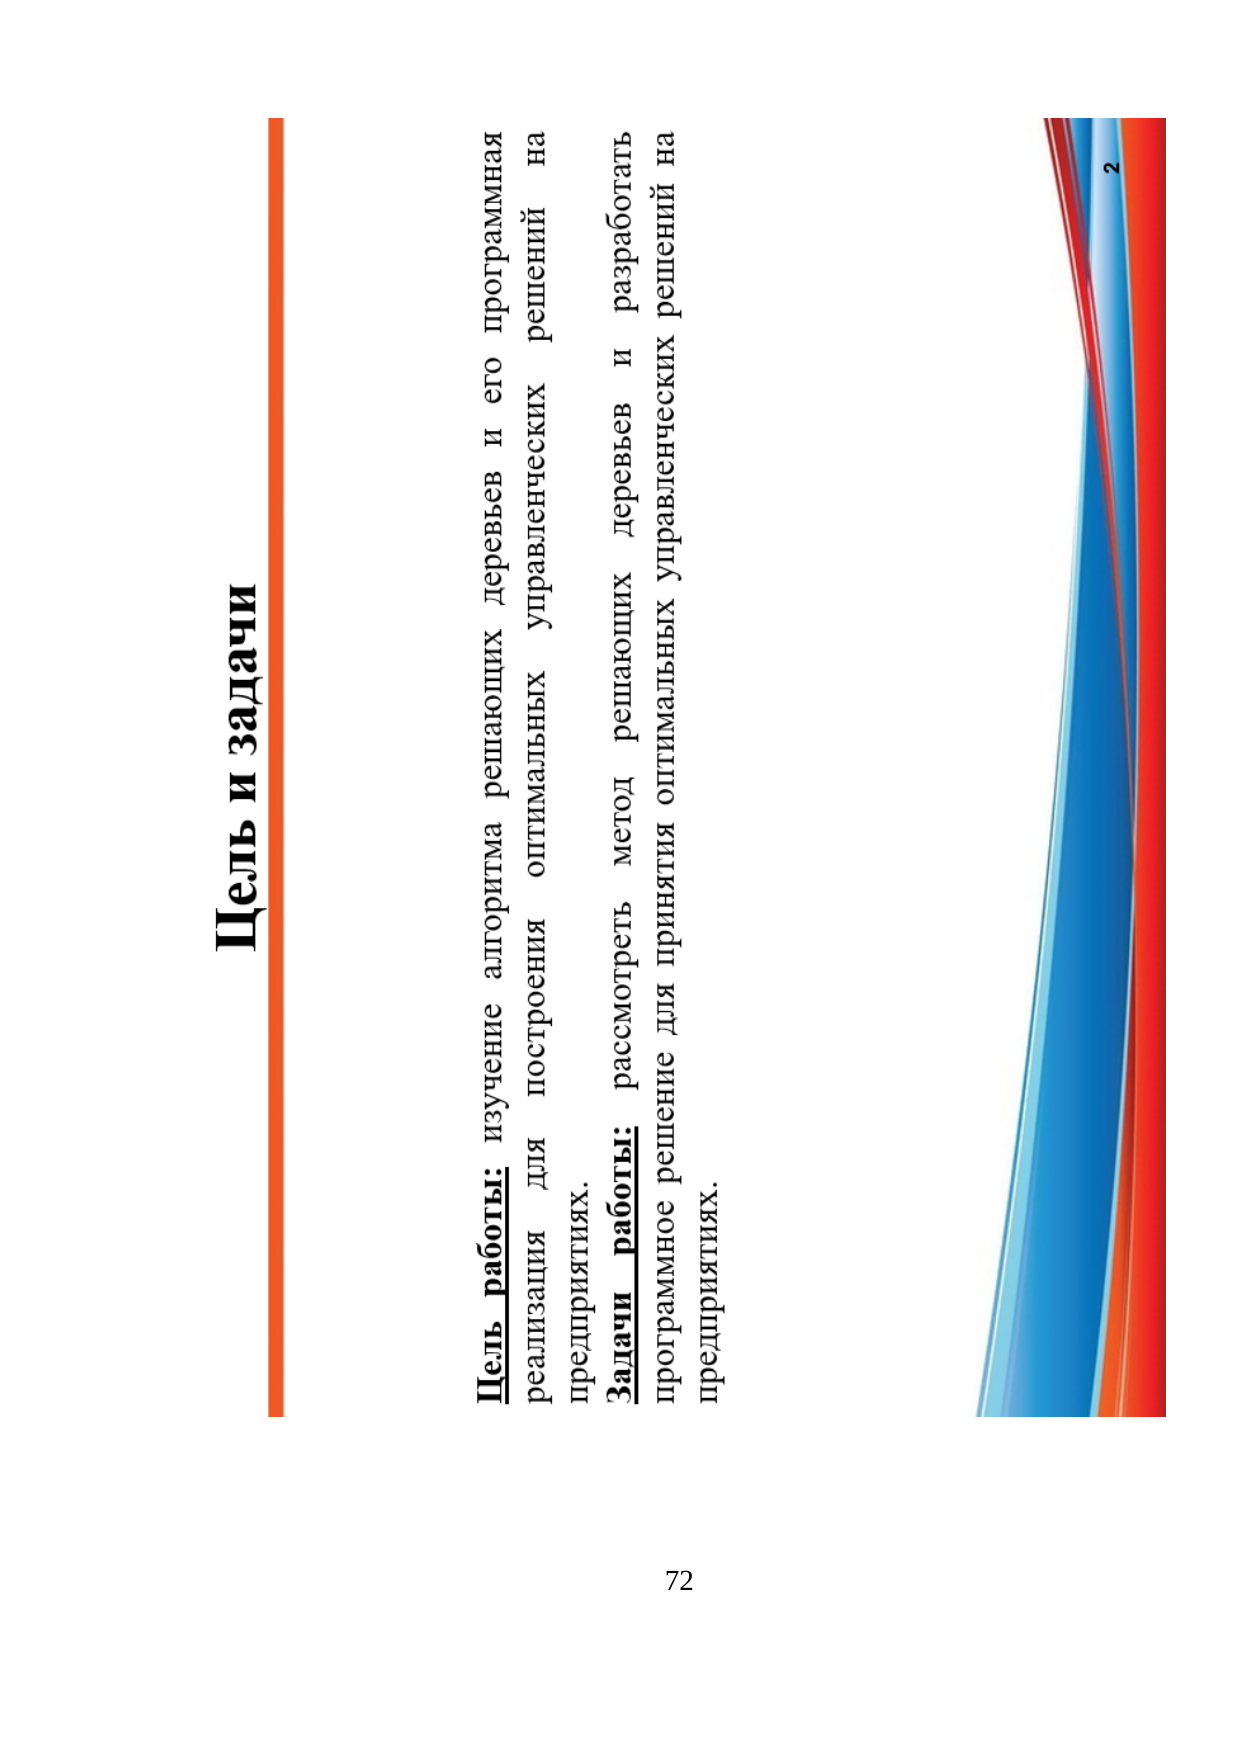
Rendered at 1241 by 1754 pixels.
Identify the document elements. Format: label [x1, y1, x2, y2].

picture [192, 118, 1166, 1417]
